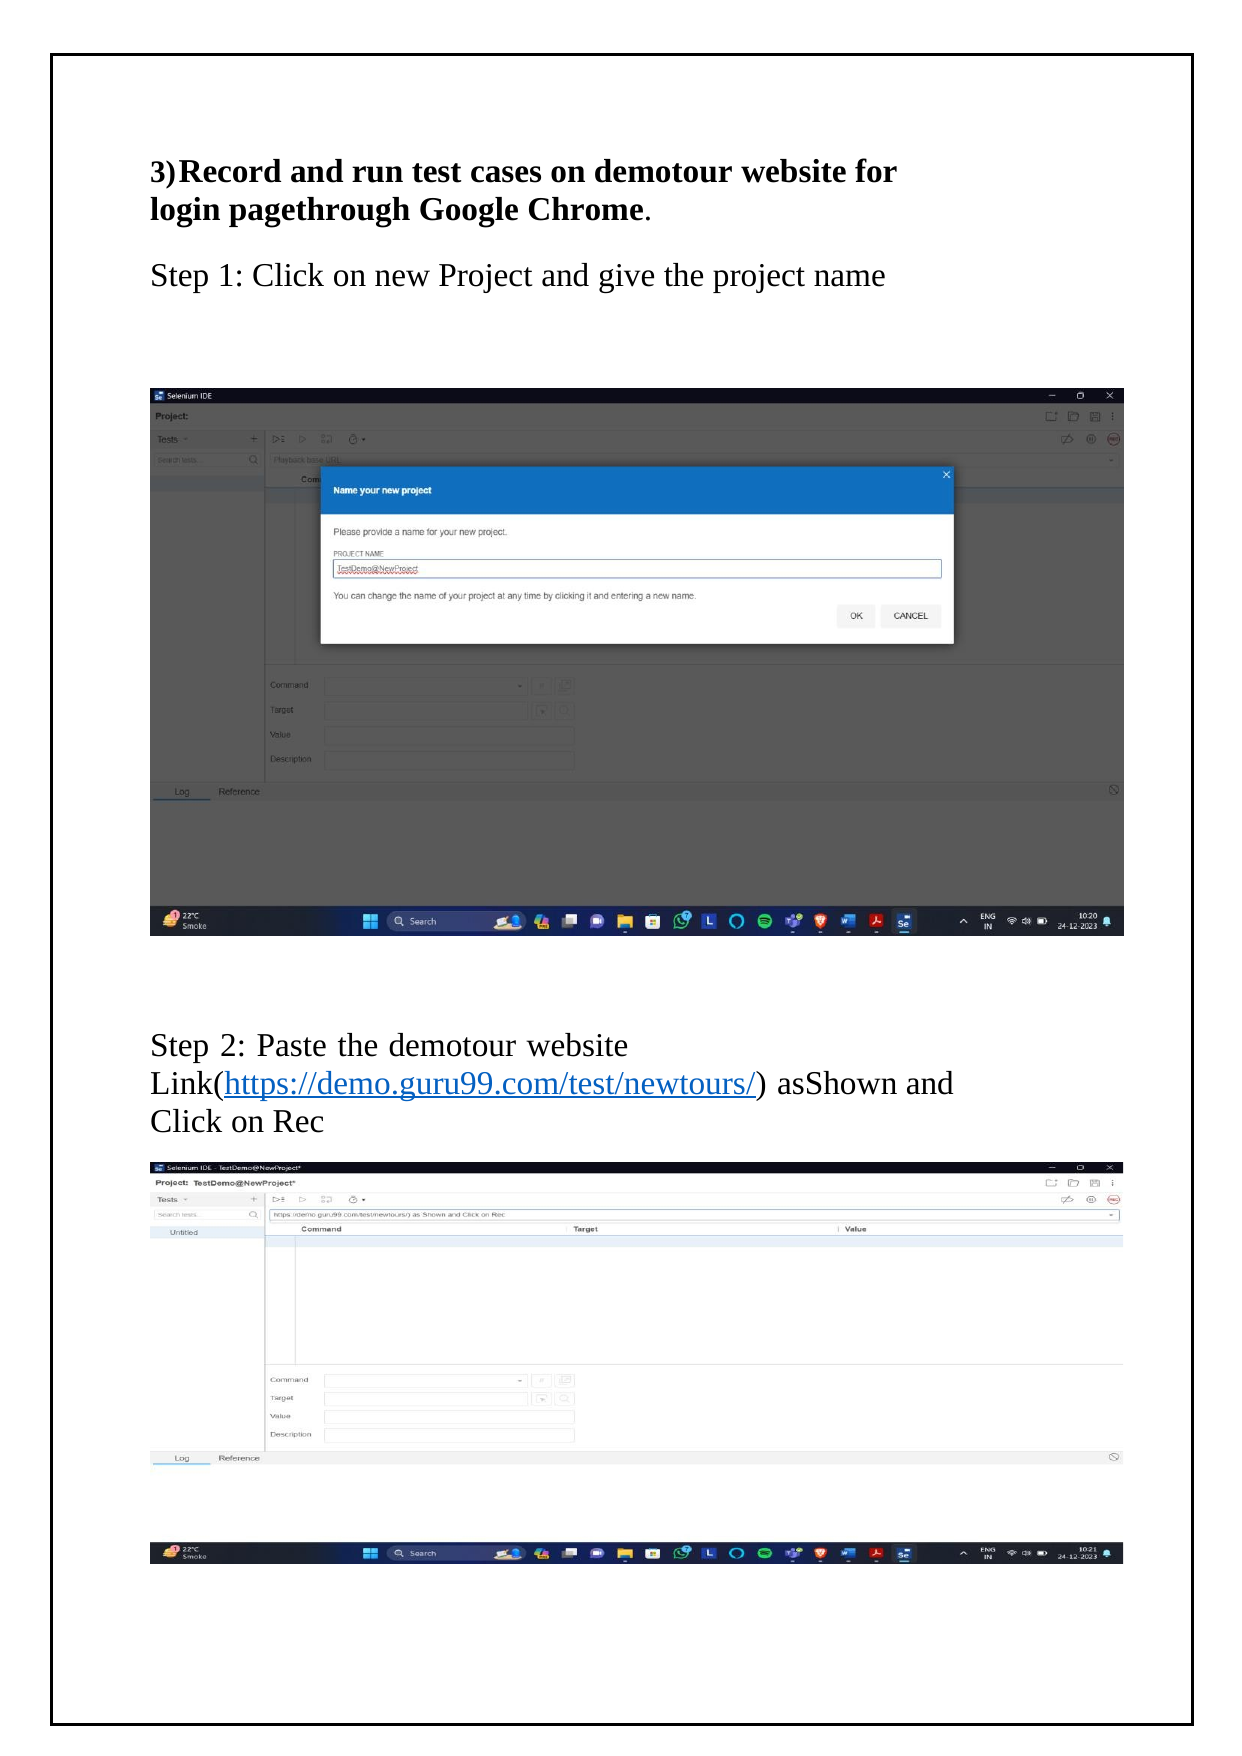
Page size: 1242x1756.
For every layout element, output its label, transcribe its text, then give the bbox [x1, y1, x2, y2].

picture [150, 1162, 1124, 1564]
picture [150, 388, 1124, 936]
subtitle Record and run test cases on demotour website for login pagethrough Google Chrome. [150, 152, 966, 227]
text Step 2: Paste the demotour website Link(https://demo.guru99.com/test/newtours/) asShown and Click on Rec [150, 1025, 1015, 1140]
text Step 1: Click on new Project and give the project name [150, 256, 1191, 294]
